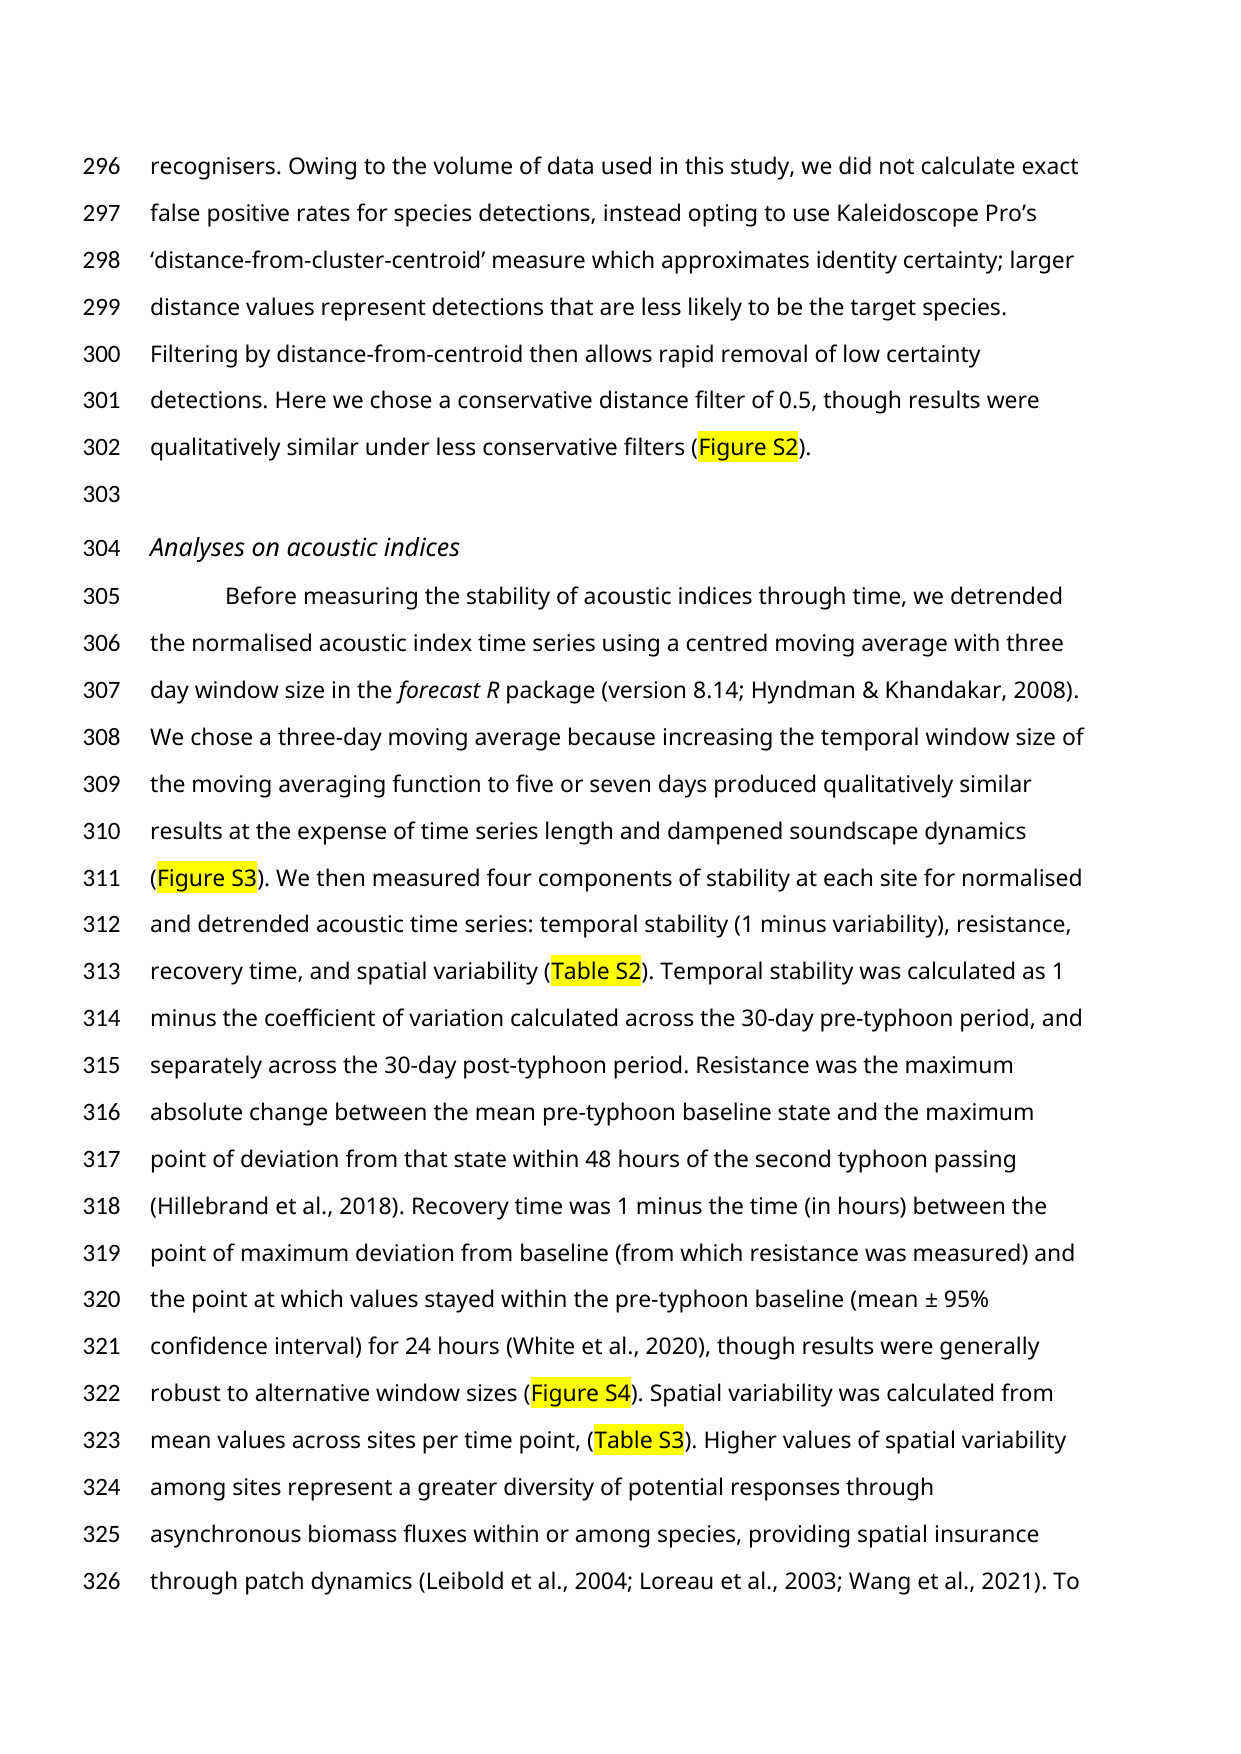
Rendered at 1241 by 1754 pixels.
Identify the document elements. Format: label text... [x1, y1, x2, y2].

text Analyses on acoustic indices [150, 529, 1090, 563]
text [150, 580, 1090, 1596]
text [150, 150, 1090, 462]
